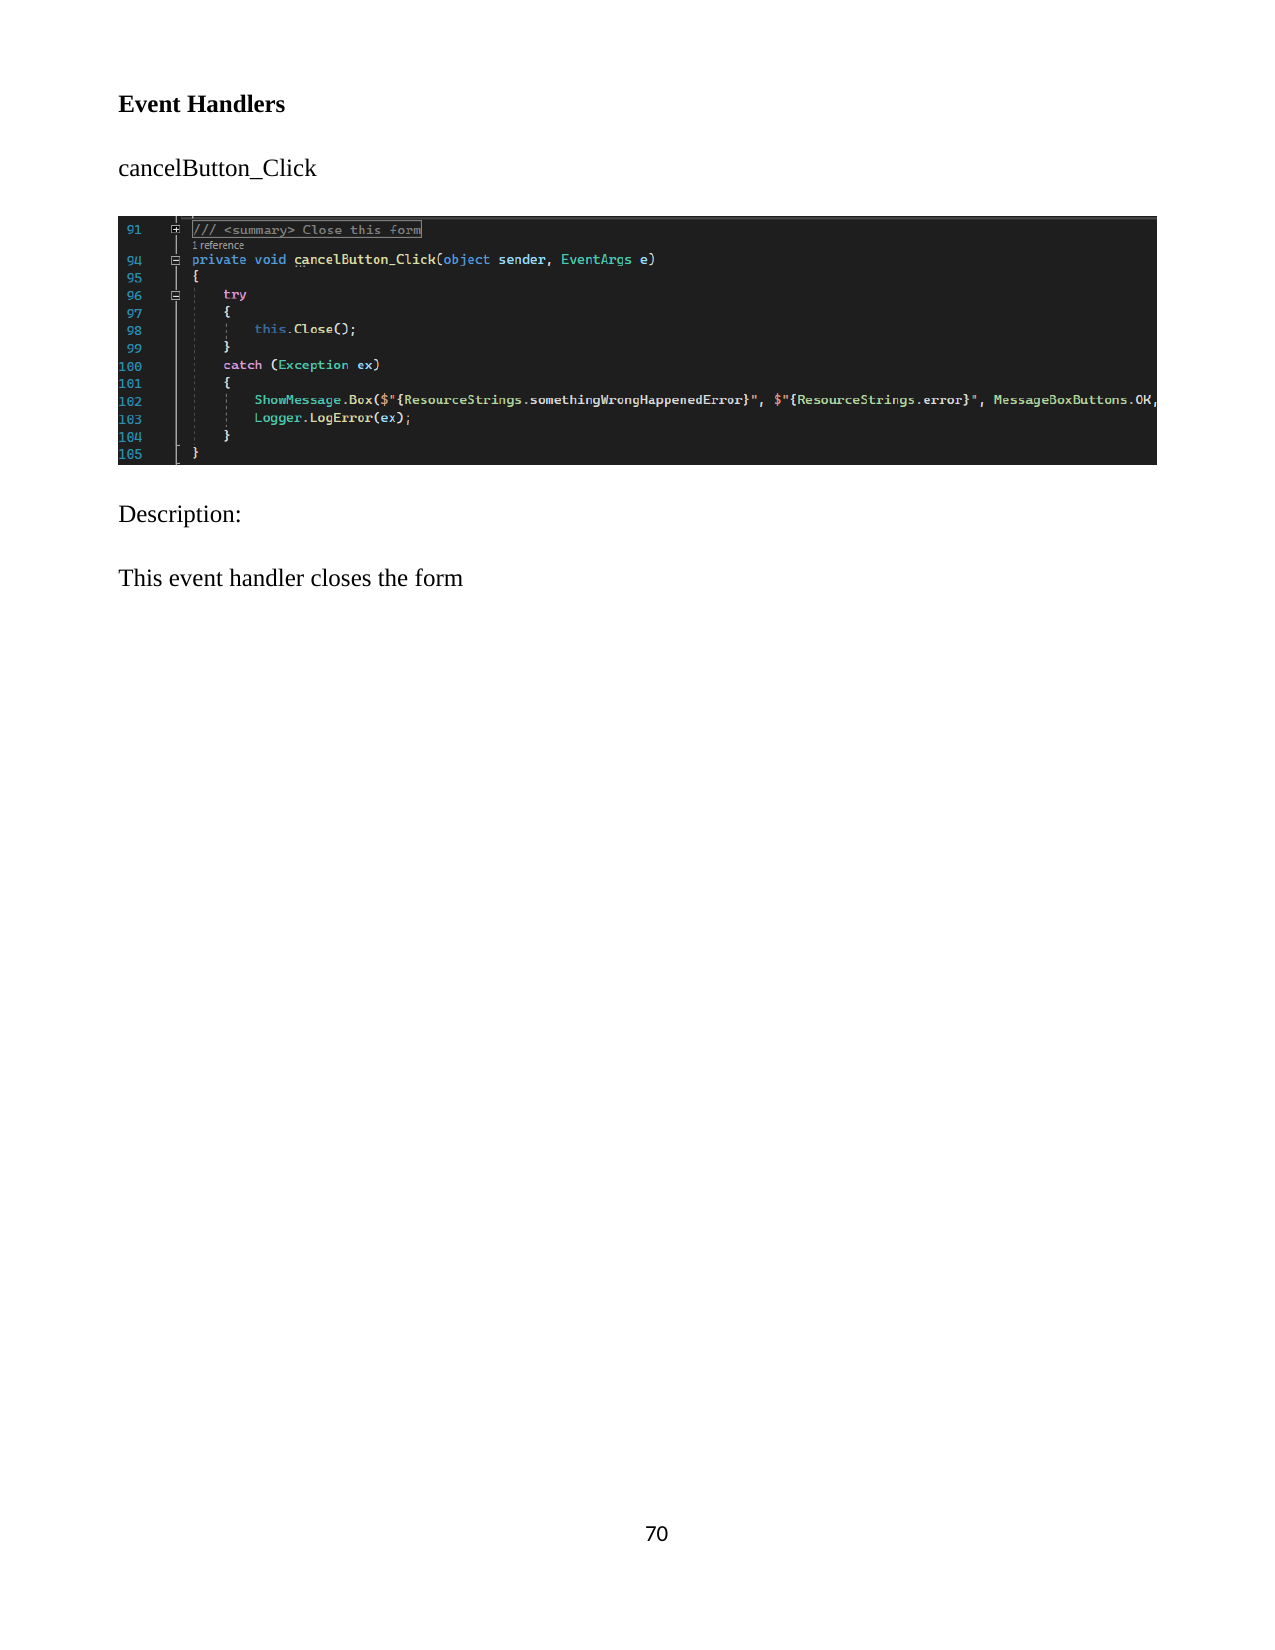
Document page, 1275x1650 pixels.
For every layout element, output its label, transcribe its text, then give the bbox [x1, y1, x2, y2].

text This event handler closes the form [118, 563, 1157, 592]
picture [118, 216, 1157, 465]
text Event Handlers [118, 89, 1157, 117]
text Description: [118, 499, 1157, 528]
text cancelButton_Click [118, 153, 1157, 181]
